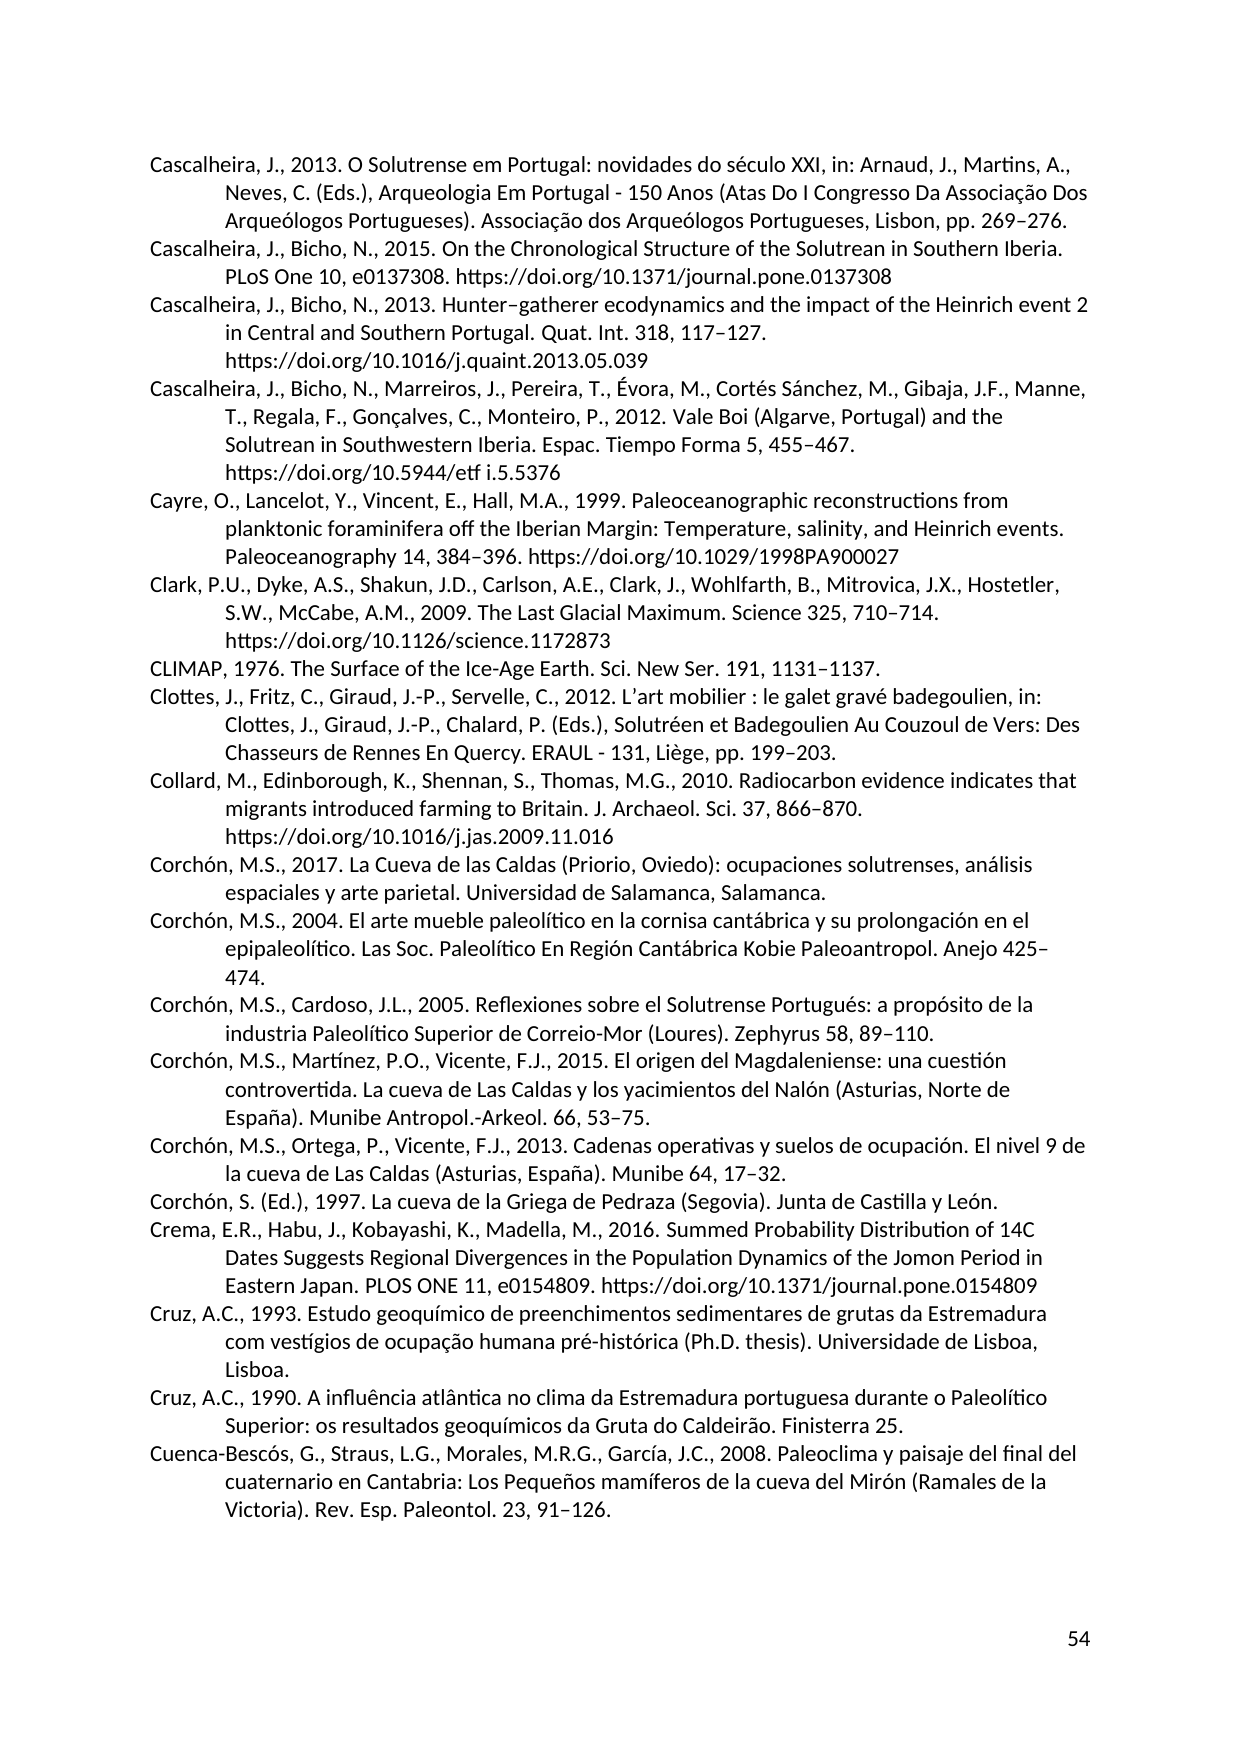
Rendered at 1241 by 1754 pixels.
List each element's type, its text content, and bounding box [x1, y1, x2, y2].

text Cascalheira, J., 2013. O Solutrense em Portugal: novidades do século XXI, in: Arnaud, J., Martins, A., Neves, C. (Eds.), Arqueologia Em Portugal - 150 Anos (Atas Do I Congresso Da Associação Dos Arqueólogos Portugueses). Associação dos Arqueólogos Portugueses, Lisbon, pp. 269–276. [150, 150, 1090, 234]
text Cascalheira, J., Bicho, N., Marreiros, J., Pereira, T., Évora, M., Cortés Sánchez, M., Gibaja, J.F., Manne, T., Regala, F., Gonçalves, C., Monteiro, P., 2012. Vale Boi (Algarve, Portugal) and the Solutrean in Southwestern Iberia. Espac. Tiempo Forma 5, 455–467. https://doi.org/10.5944/etf i.5.5376 [150, 374, 1090, 486]
text Crema, E.R., Habu, J., Kobayashi, K., Madella, M., 2016. Summed Probability Distribution of 14C Dates Suggests Regional Divergences in the Population Dynamics of the Jomon Period in Eastern Japan. PLOS ONE 11, e0154809. https://doi.org/10.1371/journal.pone.0154809 [150, 1215, 1090, 1299]
text Cascalheira, J., Bicho, N., 2015. On the Chronological Structure of the Solutrean in Southern Iberia. PLoS One 10, e0137308. https://doi.org/10.1371/journal.pone.0137308 [150, 234, 1090, 290]
text Corchón, M.S., Cardoso, J.L., 2005. Reflexiones sobre el Solutrense Portugués: a propósito de la industria Paleolítico Superior de Correio-Mor (Loures). Zephyrus 58, 89–110. [150, 991, 1090, 1047]
text Corchón, S. (Ed.), 1997. La cueva de la Griega de Pedraza (Segovia). Junta de Castilla y León. [150, 1187, 1090, 1215]
text Corchón, M.S., 2017. La Cueva de las Caldas (Priorio, Oviedo): ocupaciones solutrenses, análisis espaciales y arte parietal. Universidad de Salamanca, Salamanca. [150, 851, 1090, 907]
text Collard, M., Edinborough, K., Shennan, S., Thomas, M.G., 2010. Radiocarbon evidence indicates that migrants introduced farming to Britain. J. Archaeol. Sci. 37, 866–870. https://doi.org/10.1016/j.jas.2009.11.016 [150, 766, 1090, 851]
text Cascalheira, J., Bicho, N., 2013. Hunter–gatherer ecodynamics and the impact of the Heinrich event 2 in Central and Southern Portugal. Quat. Int. 318, 117–127. https://doi.org/10.1016/j.quaint.2013.05.039 [150, 290, 1090, 374]
text CLIMAP, 1976. The Surface of the Ice-Age Earth. Sci. New Ser. 191, 1131–1137. [150, 654, 1090, 682]
text Cruz, A.C., 1990. A influência atlântica no clima da Estremadura portuguesa durante o Paleolítico Superior: os resultados geoquímicos da Gruta do Caldeirão. Finisterra 25. [150, 1383, 1090, 1439]
text Corchón, M.S., Ortega, P., Vicente, F.J., 2013. Cadenas operativas y suelos de ocupación. El nivel 9 de la cueva de Las Caldas (Asturias, España). Munibe 64, 17–32. [150, 1131, 1090, 1187]
text Cuenca-Bescós, G., Straus, L.G., Morales, M.R.G., García, J.C., 2008. Paleoclima y paisaje del final del cuaternario en Cantabria: Los Pequeños mamíferos de la cueva del Mirón (Ramales de la Victoria). Rev. Esp. Paleontol. 23, 91–126. [150, 1439, 1090, 1523]
text Cruz, A.C., 1993. Estudo geoquímico de preenchimentos sedimentares de grutas da Estremadura com vestígios de ocupação humana pré-histórica (Ph.D. thesis). Universidade de Lisboa, Lisboa. [150, 1299, 1090, 1383]
text Clottes, J., Fritz, C., Giraud, J.-P., Servelle, C., 2012. L’art mobilier : le galet gravé badegoulien, in: Clottes, J., Giraud, J.-P., Chalard, P. (Eds.), Solutréen et Badegoulien Au Couzoul de Vers: Des Chasseurs de Rennes En Quercy. ERAUL - 131, Liège, pp. 199–203. [150, 682, 1090, 766]
text Corchón, M.S., 2004. El arte mueble paleolítico en la cornisa cantábrica y su prolongación en el epipaleolítico. Las Soc. Paleolítico En Región Cantábrica Kobie Paleoantropol. Anejo 425–474. [150, 907, 1090, 991]
text Cayre, O., Lancelot, Y., Vincent, E., Hall, M.A., 1999. Paleoceanographic reconstructions from planktonic foraminifera off the Iberian Margin: Temperature, salinity, and Heinrich events. Paleoceanography 14, 384–396. https://doi.org/10.1029/1998PA900027 [150, 486, 1090, 570]
text Corchón, M.S., Martínez, P.O., Vicente, F.J., 2015. El origen del Magdaleniense: una cuestión controvertida. La cueva de Las Caldas y los yacimientos del Nalón (Asturias, Norte de España). Munibe Antropol.-Arkeol. 66, 53–75. [150, 1047, 1090, 1131]
text Clark, P.U., Dyke, A.S., Shakun, J.D., Carlson, A.E., Clark, J., Wohlfarth, B., Mitrovica, J.X., Hostetler, S.W., McCabe, A.M., 2009. The Last Glacial Maximum. Science 325, 710–714. https://doi.org/10.1126/science.1172873 [150, 570, 1090, 654]
